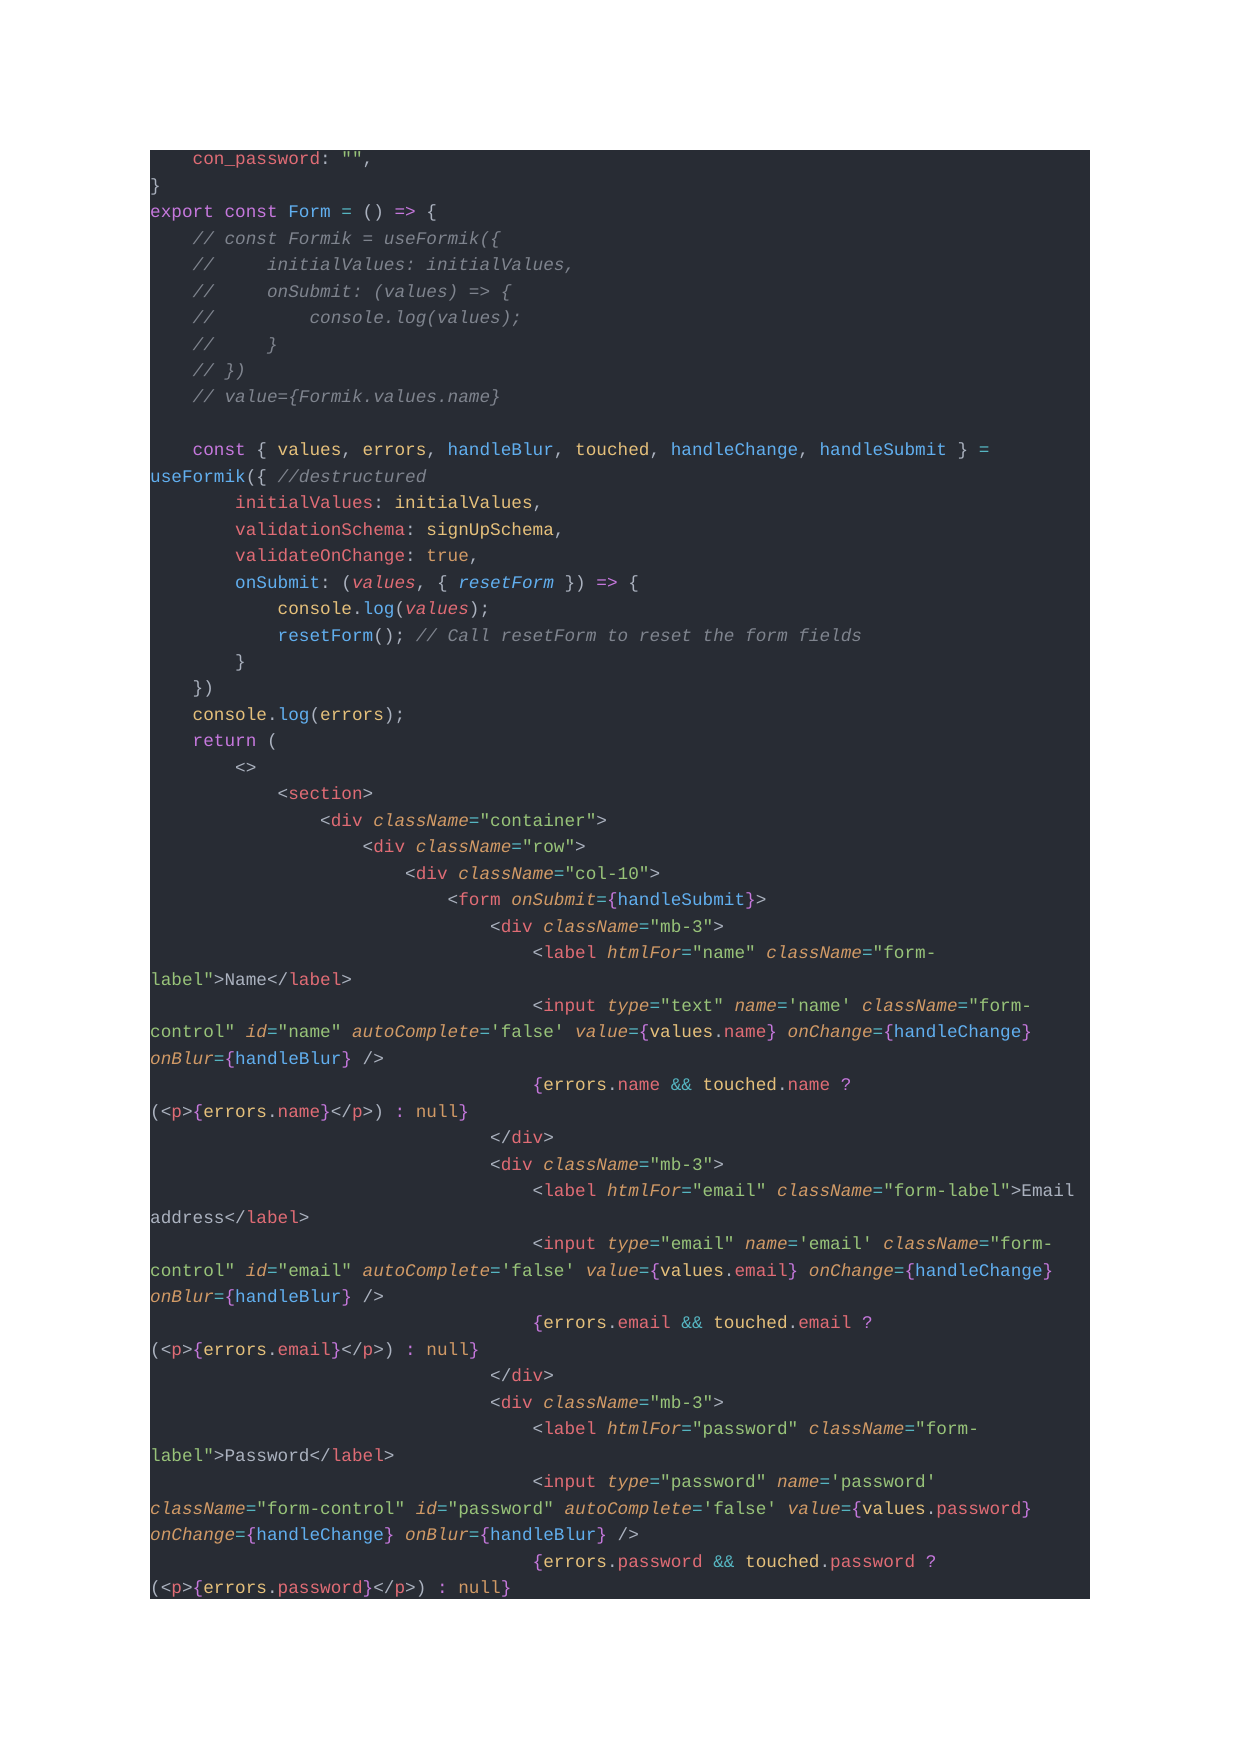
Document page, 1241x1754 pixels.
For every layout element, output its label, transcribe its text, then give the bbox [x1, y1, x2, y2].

text validationSchema: signUpSchema, [150, 520, 1090, 541]
text con_password: "", [150, 150, 1090, 170]
text resetForm(); // Call resetForm to reset the form fields [150, 626, 1090, 646]
text {errors.email && touched.email ? (<p>{errors.email}</p>) : null} [150, 1314, 1090, 1361]
text <section> [150, 785, 1090, 805]
text return ( [150, 732, 1090, 752]
text // }) [150, 362, 1090, 382]
text console.log(errors); [150, 706, 1090, 726]
text // onSubmit: (values) => { [150, 282, 1090, 302]
text <div className="container"> [150, 811, 1090, 832]
text </div> [150, 1367, 1090, 1387]
text <div className="mb-3"> [150, 1155, 1090, 1176]
text // initialValues: initialValues, [150, 256, 1090, 276]
text <div className="mb-3"> [150, 917, 1090, 937]
text initialValues: initialValues, [150, 494, 1090, 514]
text <> [150, 758, 1090, 779]
text <label htmlFor="password" className="form-label">Password</label> [150, 1420, 1090, 1467]
text <input type="password" name='password' className="form-control" id="password" autoComplete='false' value={values.password} onChange={handleChange} onBlur={handleBlur} /> [150, 1473, 1090, 1546]
text <label htmlFor="name" className="form-label">Name</label> [150, 944, 1090, 990]
text export const Form = () => { [150, 203, 1090, 223]
text // value={Formik.values.name} [150, 388, 1090, 408]
text const { values, errors, handleBlur, touched, handleChange, handleSubmit } = useFormik({ //destructured [150, 441, 1090, 488]
text // console.log(values); [150, 309, 1090, 329]
text } [150, 653, 1090, 673]
text validateOnChange: true, [150, 547, 1090, 567]
text <label htmlFor="email" className="form-label">Email address</label> [150, 1182, 1090, 1228]
text <div className="mb-3"> [150, 1393, 1090, 1414]
text onSubmit: (values, { resetForm }) => { [150, 573, 1090, 593]
text <form onSubmit={handleSubmit}> [150, 891, 1090, 911]
text {errors.name && touched.name ? (<p>{errors.name}</p>) : null} [150, 1076, 1090, 1123]
text <div className="col-10"> [150, 864, 1090, 884]
text </div> [150, 1129, 1090, 1149]
text }) [150, 679, 1090, 699]
text } [150, 176, 1090, 197]
text // const Formik = useFormik({ [150, 229, 1090, 249]
text <div className="row"> [150, 838, 1090, 858]
text // } [150, 335, 1090, 355]
text <input type="email" name='email' className="form-control" id="email" autoComplete='false' value={values.email} onChange={handleChange} onBlur={handleBlur} /> [150, 1235, 1090, 1308]
text {errors.password && touched.password ? (<p>{errors.password}</p>) : null} [150, 1552, 1090, 1599]
text <input type="text" name='name' className="form-control" id="name" autoComplete='false' value={values.name} onChange={handleChange} onBlur={handleBlur} /> [150, 997, 1090, 1070]
text console.log(values); [150, 600, 1090, 620]
